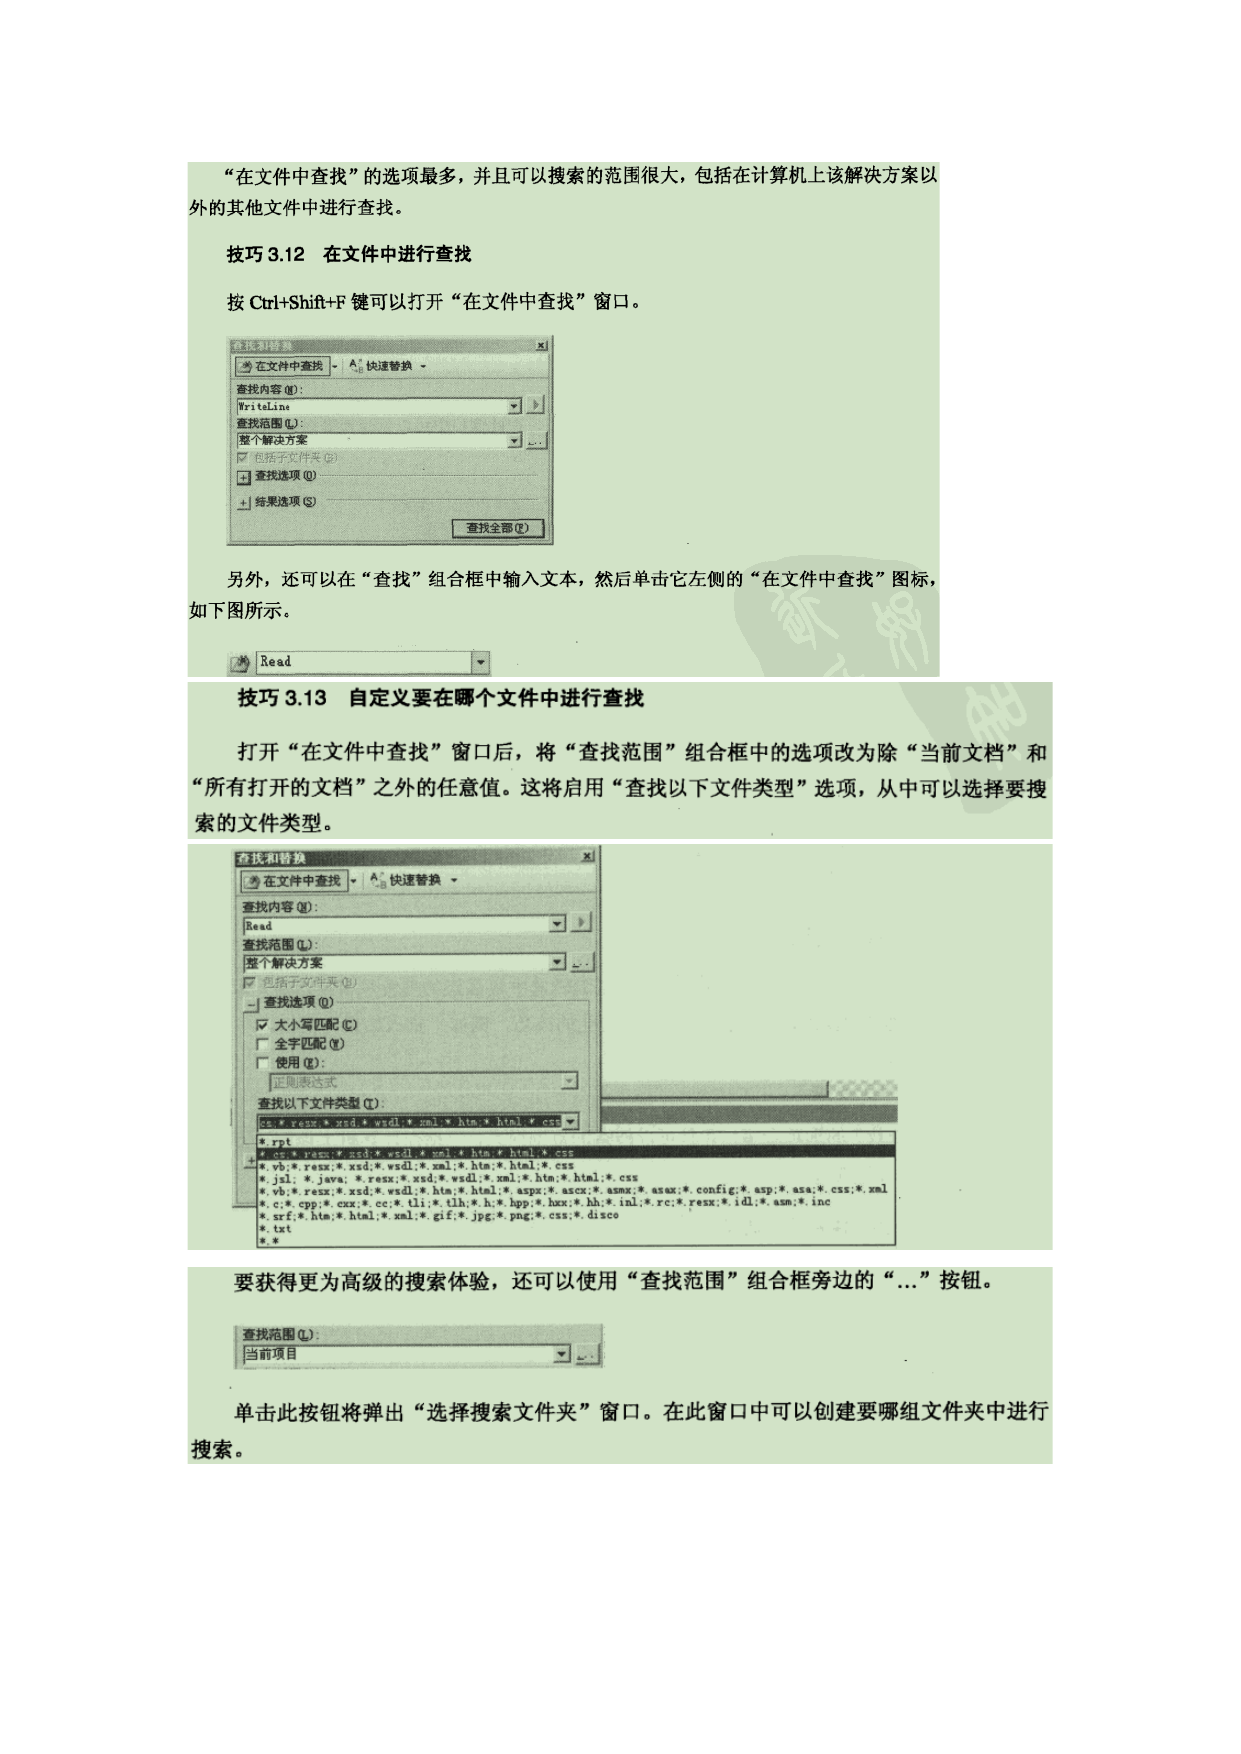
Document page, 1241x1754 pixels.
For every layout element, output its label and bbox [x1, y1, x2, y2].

picture [187, 1267, 1053, 1464]
picture [187, 844, 1053, 1250]
picture [187, 682, 1053, 839]
picture [187, 162, 940, 677]
